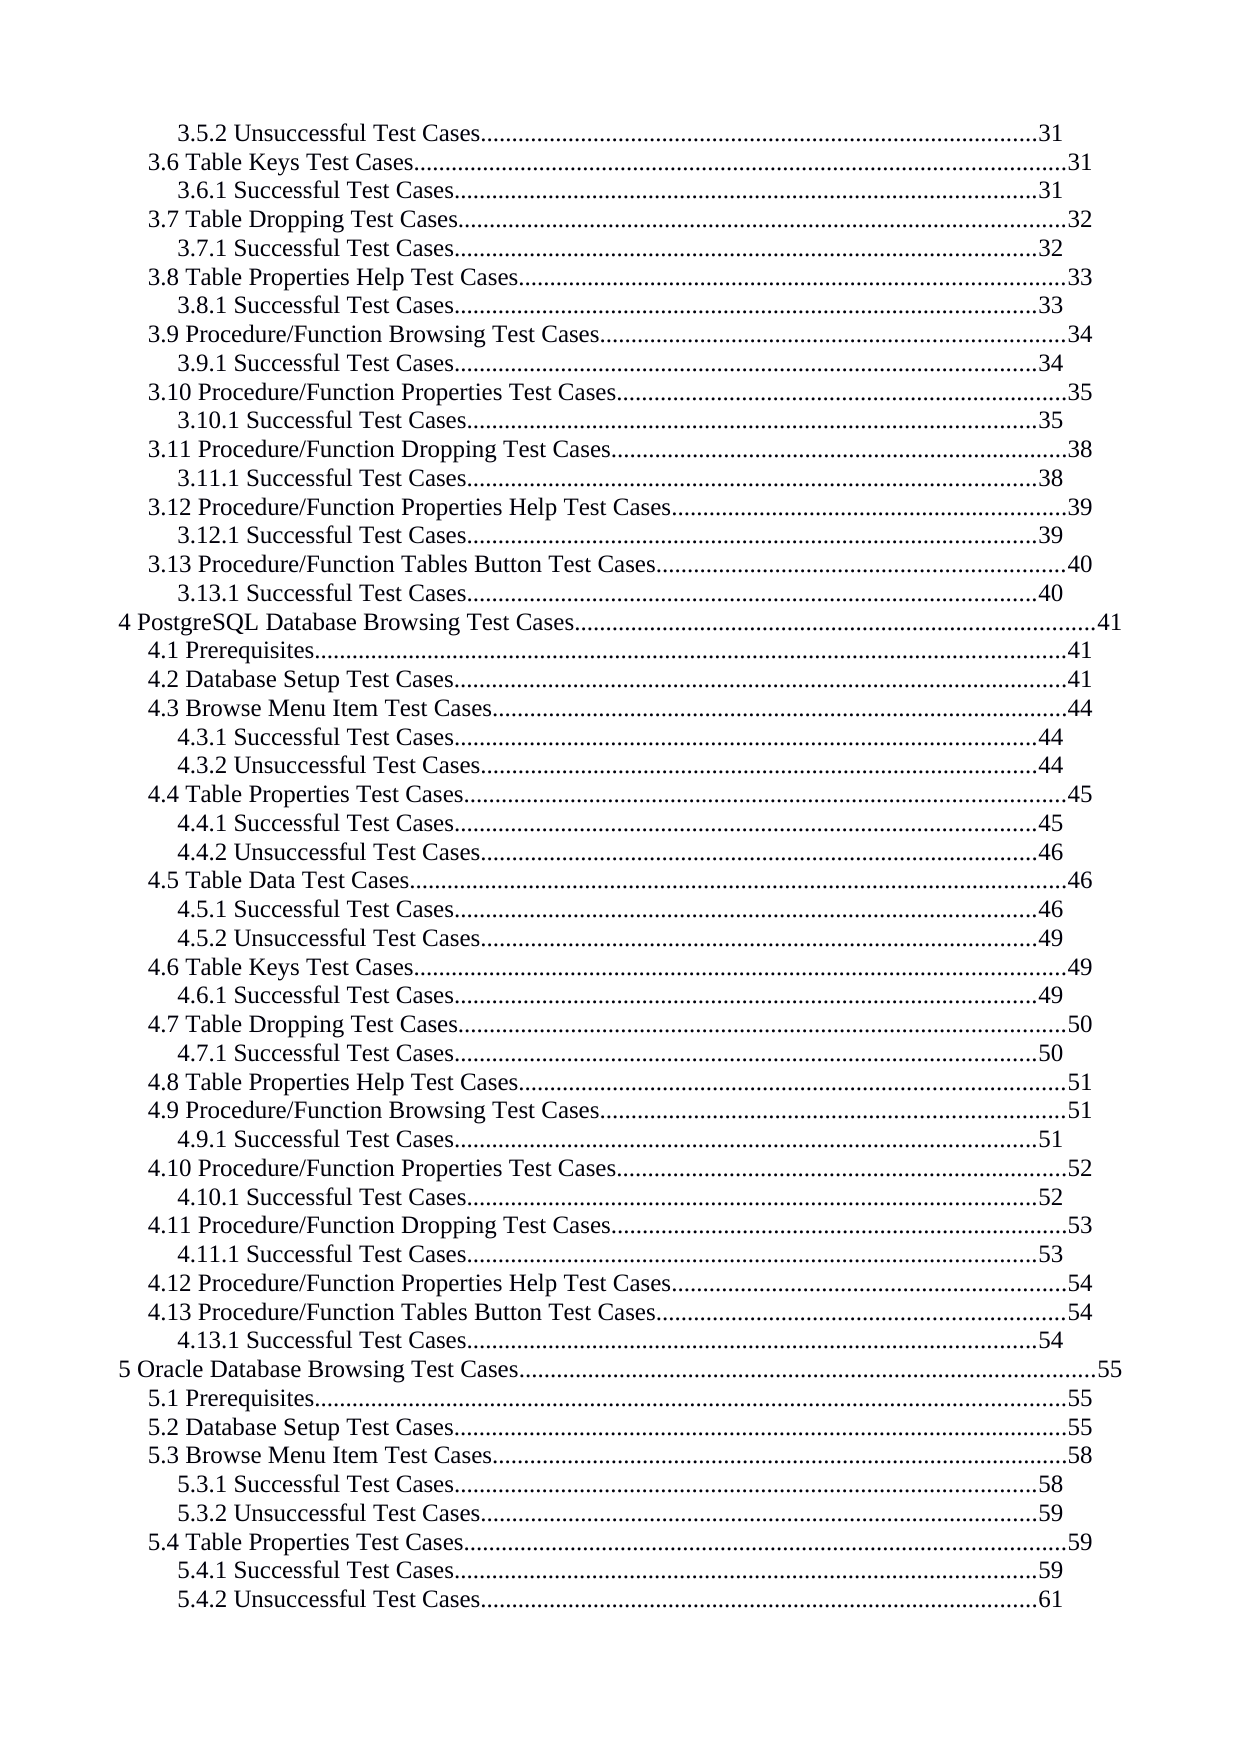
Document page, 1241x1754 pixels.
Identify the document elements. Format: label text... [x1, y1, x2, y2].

text 4.1 Prerequisites 41 [148, 636, 1122, 664]
text 4.11 Procedure/Function Dropping Test Cases 53 [148, 1211, 1122, 1239]
text 3.8 Table Properties Help Test Cases 33 [148, 262, 1122, 291]
text 3.6 Table Keys Test Cases 31 [148, 147, 1122, 176]
text 4.9 Procedure/Function Browsing Test Cases 51 [148, 1096, 1122, 1124]
text 3.12 Procedure/Function Properties Help Test Cases 39 [148, 492, 1122, 521]
text 5.3.1 Successful Test Cases 58 [177, 1469, 1122, 1498]
text 3.11 Procedure/Function Dropping Test Cases 38 [148, 434, 1122, 463]
text 3.7.1 Successful Test Cases 32 [177, 233, 1122, 262]
text 3.12.1 Successful Test Cases 39 [177, 521, 1122, 549]
text 4.4.1 Successful Test Cases 45 [177, 808, 1122, 837]
text 5 Oracle Database Browsing Test Cases 55 [118, 1354, 1122, 1383]
text 3.13.1 Successful Test Cases 40 [177, 578, 1122, 607]
text 3.10 Procedure/Function Properties Test Cases 35 [148, 377, 1122, 406]
text 4.5 Table Data Test Cases 46 [148, 866, 1122, 894]
text 4.5.2 Unsuccessful Test Cases 49 [177, 923, 1122, 952]
text 4.8 Table Properties Help Test Cases 51 [148, 1067, 1122, 1096]
text 3.9 Procedure/Function Browsing Test Cases 34 [148, 319, 1122, 348]
text 4.3.1 Successful Test Cases 44 [177, 722, 1122, 751]
text 3.13 Procedure/Function Tables Button Test Cases 40 [148, 549, 1122, 578]
text 4.9.1 Successful Test Cases 51 [177, 1124, 1122, 1153]
text 5.1 Prerequisites 55 [148, 1383, 1122, 1412]
text 4.13.1 Successful Test Cases 54 [177, 1326, 1122, 1354]
text 3.5.2 Unsuccessful Test Cases 31 [177, 118, 1122, 147]
text 4.12 Procedure/Function Properties Help Test Cases 54 [148, 1268, 1122, 1297]
text 3.8.1 Successful Test Cases 33 [177, 291, 1122, 319]
text 4.7.1 Successful Test Cases 50 [177, 1038, 1122, 1067]
text 4.2 Database Setup Test Cases 41 [148, 664, 1122, 693]
text 4.7 Table Dropping Test Cases 50 [148, 1009, 1122, 1038]
text 4.4.2 Unsuccessful Test Cases 46 [177, 837, 1122, 866]
text 4.4 Table Properties Test Cases 45 [148, 779, 1122, 808]
text 5.3.2 Unsuccessful Test Cases 59 [177, 1498, 1122, 1527]
text 4.10 Procedure/Function Properties Test Cases 52 [148, 1153, 1122, 1182]
text 3.11.1 Successful Test Cases 38 [177, 463, 1122, 492]
text 3.6.1 Successful Test Cases 31 [177, 176, 1122, 204]
text 5.4.2 Unsuccessful Test Cases 61 [177, 1584, 1122, 1613]
text 4.3 Browse Menu Item Test Cases 44 [148, 693, 1122, 722]
text 4.5.1 Successful Test Cases 46 [177, 894, 1122, 923]
text 4.13 Procedure/Function Tables Button Test Cases 54 [148, 1297, 1122, 1326]
text 5.4.1 Successful Test Cases 59 [177, 1556, 1122, 1584]
text 4.3.2 Unsuccessful Test Cases 44 [177, 751, 1122, 779]
text 5.4 Table Properties Test Cases 59 [148, 1527, 1122, 1556]
text 4.6 Table Keys Test Cases 49 [148, 952, 1122, 981]
text 4 PostgreSQL Database Browsing Test Cases 41 [118, 607, 1122, 636]
text 4.11.1 Successful Test Cases 53 [177, 1239, 1122, 1268]
text 4.10.1 Successful Test Cases 52 [177, 1182, 1122, 1211]
text 4.6.1 Successful Test Cases 49 [177, 981, 1122, 1009]
text 5.2 Database Setup Test Cases 55 [148, 1412, 1122, 1441]
text 3.9.1 Successful Test Cases 34 [177, 348, 1122, 377]
text 5.3 Browse Menu Item Test Cases 58 [148, 1441, 1122, 1469]
text 3.10.1 Successful Test Cases 35 [177, 406, 1122, 434]
text 3.7 Table Dropping Test Cases 32 [148, 204, 1122, 233]
